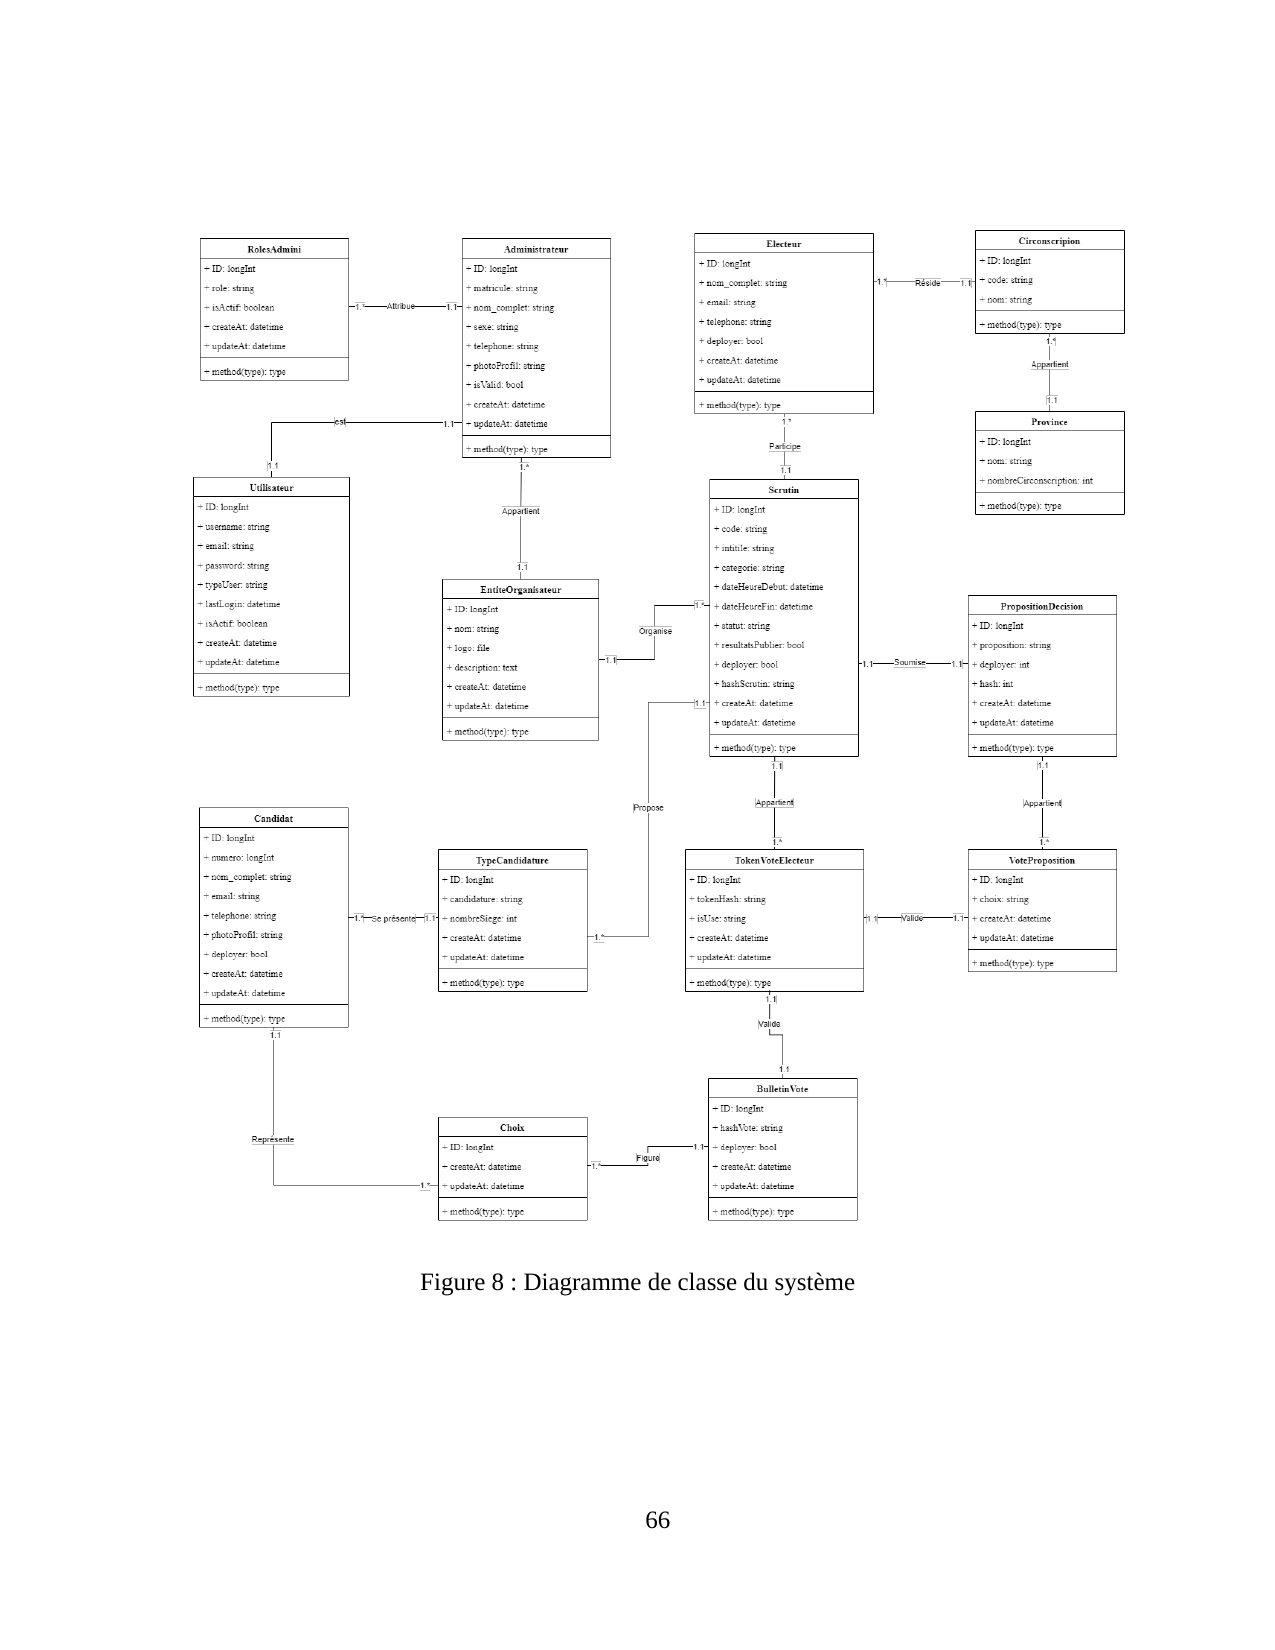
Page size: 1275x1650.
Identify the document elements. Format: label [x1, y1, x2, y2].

picture [189, 226, 1128, 1226]
